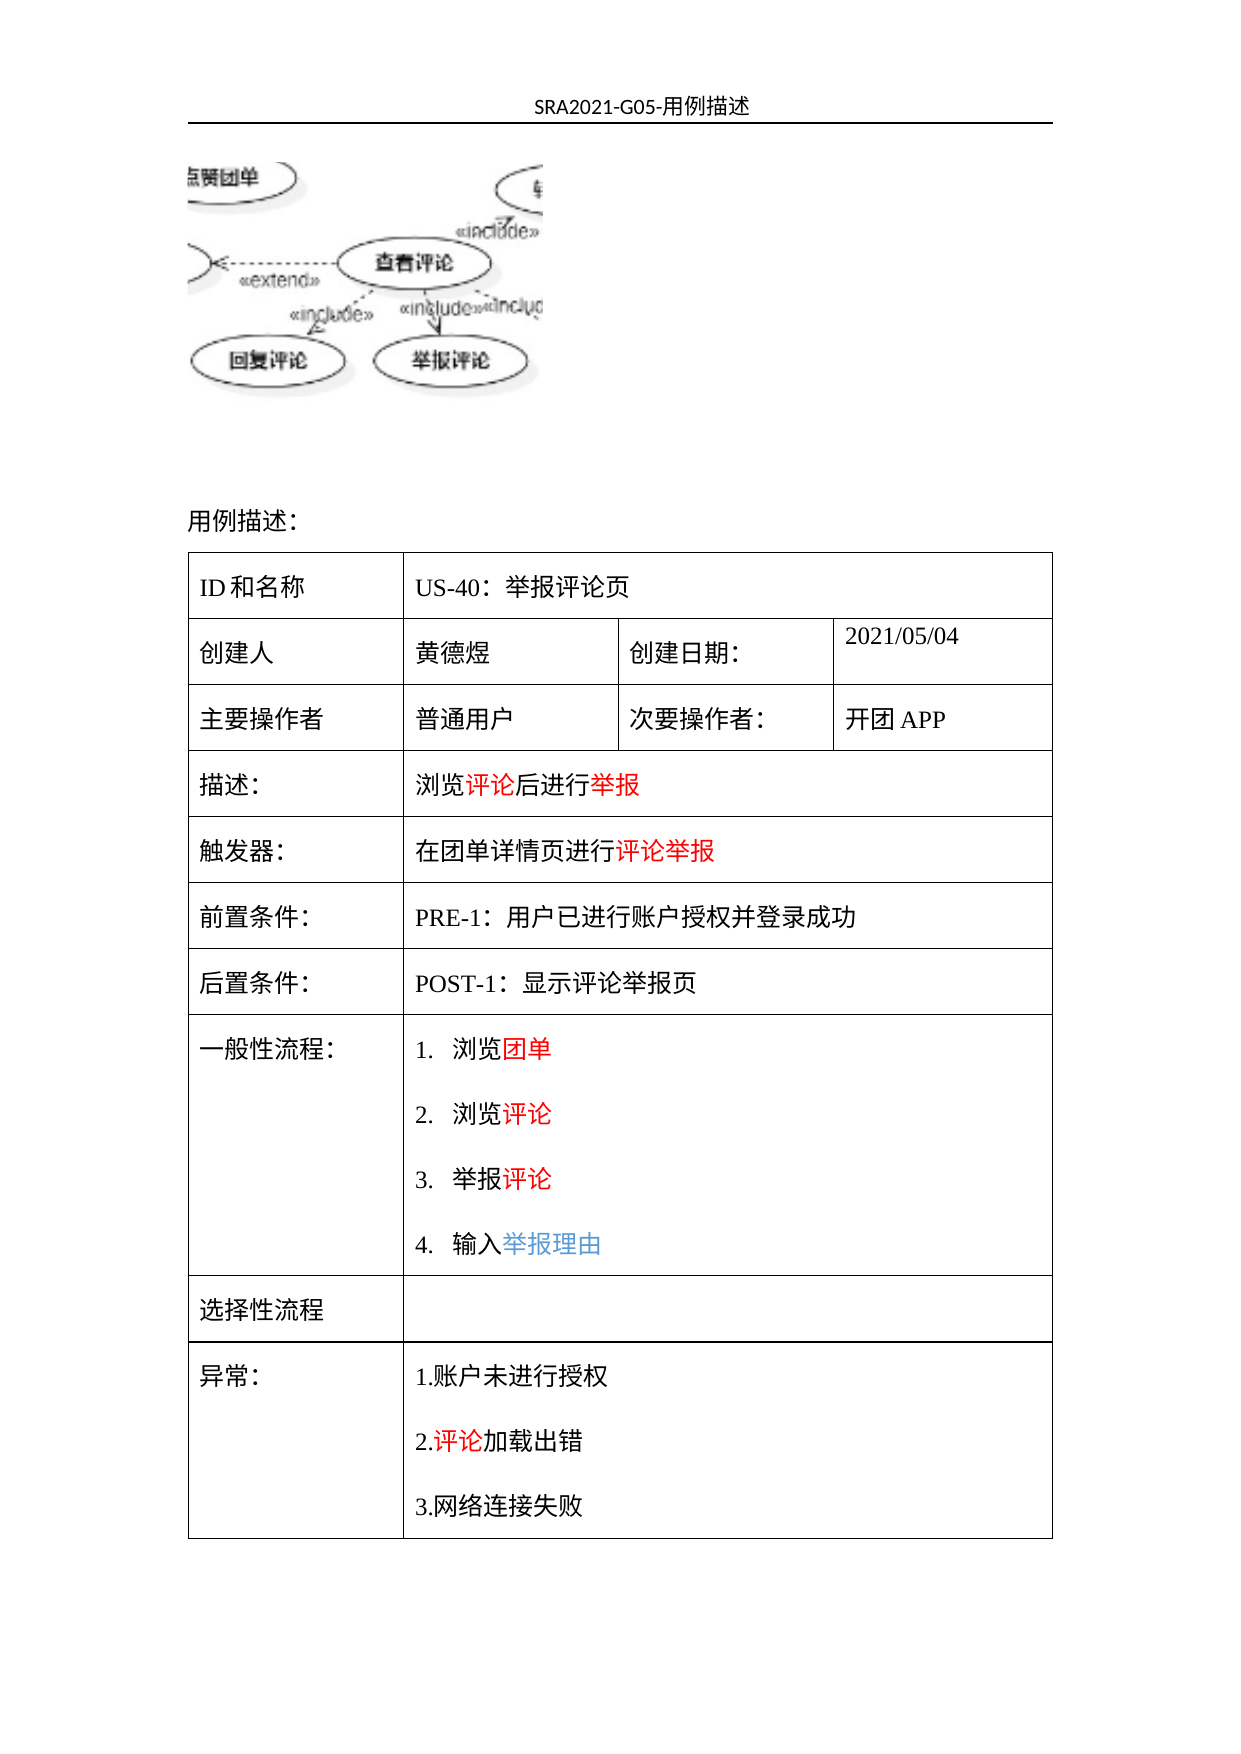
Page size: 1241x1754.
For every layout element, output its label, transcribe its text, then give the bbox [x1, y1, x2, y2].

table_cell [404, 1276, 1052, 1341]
text 用例描述： [187, 487, 1053, 552]
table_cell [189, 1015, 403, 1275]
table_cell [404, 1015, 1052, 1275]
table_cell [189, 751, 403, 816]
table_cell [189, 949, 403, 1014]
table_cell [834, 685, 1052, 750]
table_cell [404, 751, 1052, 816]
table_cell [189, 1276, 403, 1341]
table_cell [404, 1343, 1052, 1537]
picture [187, 162, 543, 431]
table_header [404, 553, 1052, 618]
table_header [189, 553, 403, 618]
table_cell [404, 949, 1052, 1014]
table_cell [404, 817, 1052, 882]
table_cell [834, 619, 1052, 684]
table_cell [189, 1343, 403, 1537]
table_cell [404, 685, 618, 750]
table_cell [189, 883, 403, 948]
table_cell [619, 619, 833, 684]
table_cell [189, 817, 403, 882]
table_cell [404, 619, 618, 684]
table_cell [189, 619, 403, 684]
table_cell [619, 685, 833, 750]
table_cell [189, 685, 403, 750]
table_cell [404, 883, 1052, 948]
